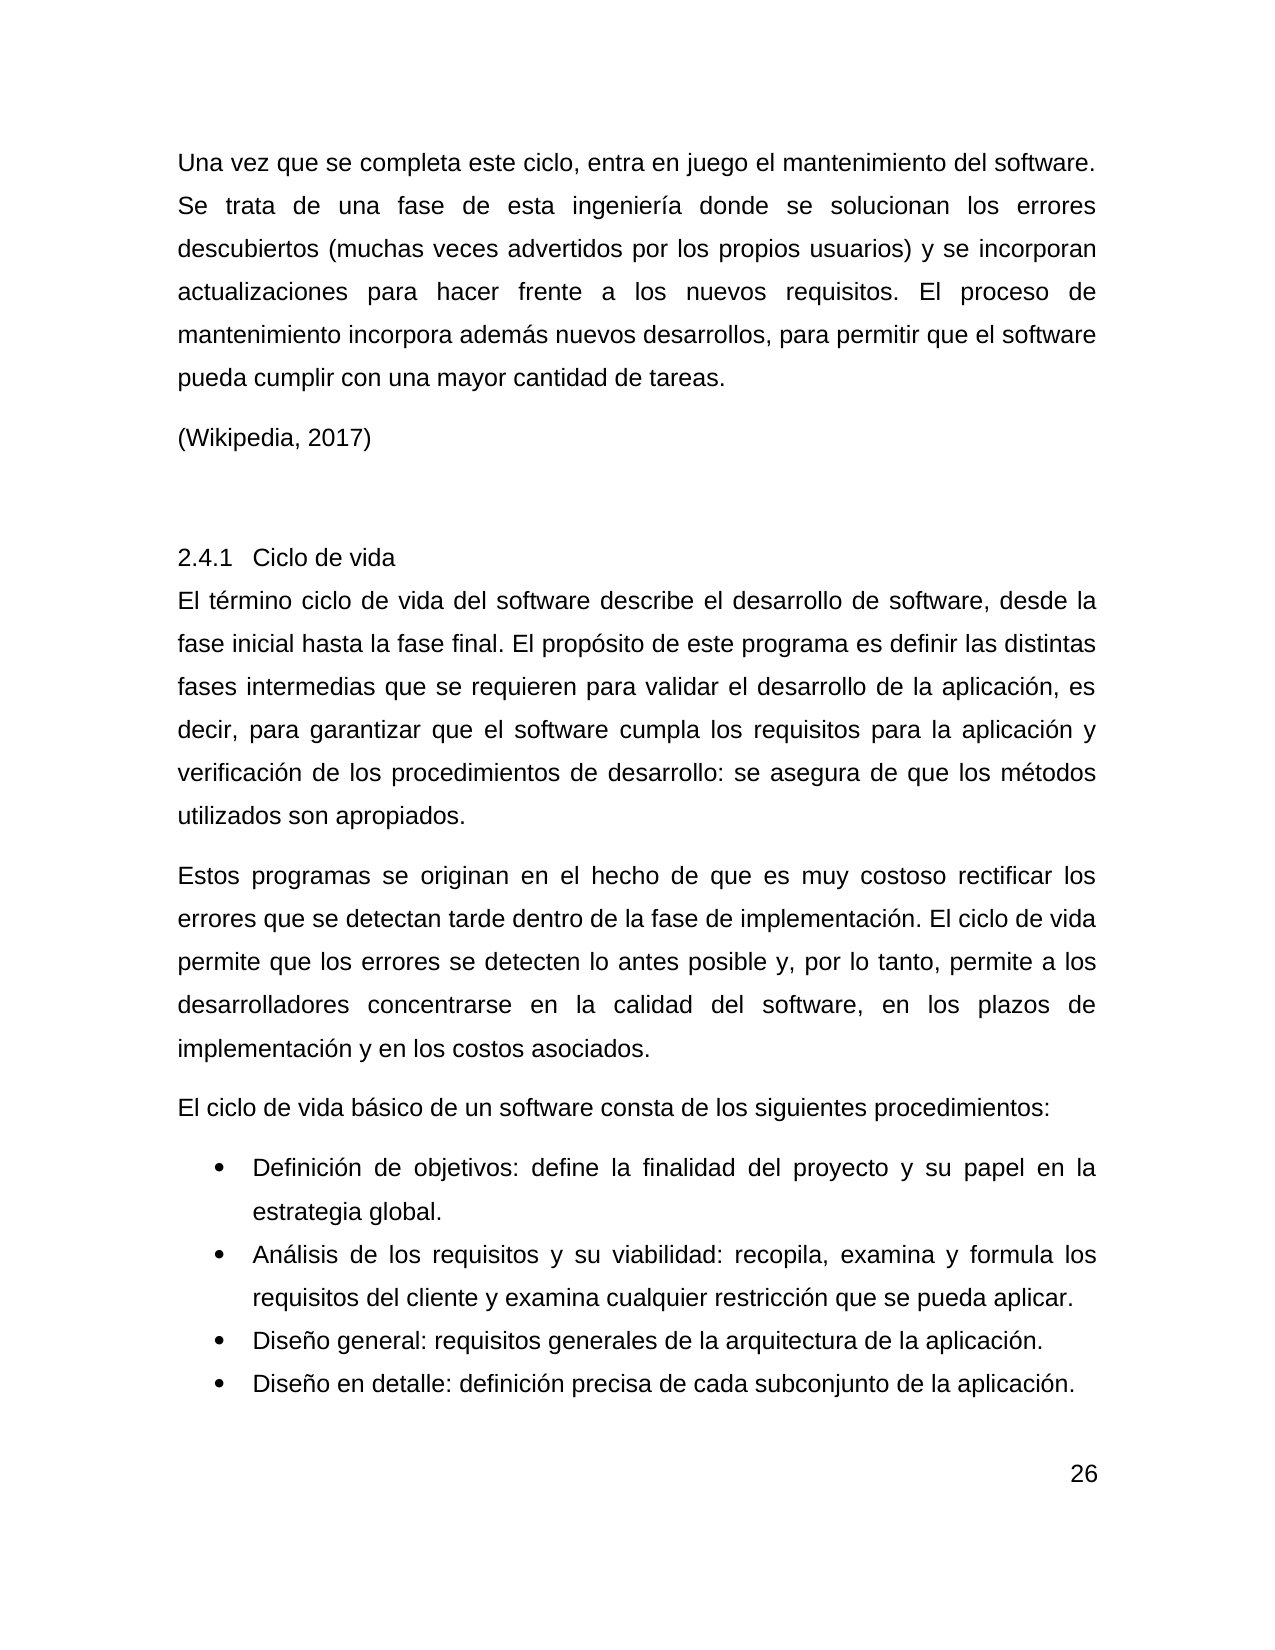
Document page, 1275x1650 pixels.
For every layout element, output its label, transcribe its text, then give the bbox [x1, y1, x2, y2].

list Diseño en detalle: definición precisa de cada subconjunto de la aplicación. [215, 1369, 1098, 1398]
list Análisis de los requisitos y su viabilidad: recopila, examina y formula los requisitos del cliente y examina cualquier restricción que se pueda aplicar. [215, 1239, 1098, 1312]
text Una vez que se completa este ciclo, entra en juego el mantenimiento del software. Se trata de una fase de esta ingeniería donde se solucionan los errores descubiertos (muchas veces advertidos por los propios usuarios) y se incorporan actualizaciones para hacer frente a los nuevos requisitos. El proceso de mantenimiento incorpora además nuevos desarrollos, para permitir que el software pueda cumplir con una mayor cantidad de tareas. [177, 148, 1098, 392]
list Definición de objetivos: define la finalidad del proyecto y su papel en la estrategia global. [215, 1153, 1098, 1225]
text El término ciclo de vida del software describe el desarrollo de software, desde la fase inicial hasta la fase final. El propósito de este programa es definir las distintas fases intermedias que se requieren para validar el desarrollo de la aplicación, es decir, para garantizar que el software cumpla los requisitos para la aplicación y verificación de los procedimientos de desarrollo: se asegura de que los métodos utilizados son apropiados. [177, 586, 1098, 830]
list Diseño general: requisitos generales de la arquitectura de la aplicación. [215, 1326, 1098, 1355]
subtitle 2.4.1 Ciclo de vida [177, 543, 1098, 571]
text Estos programas se originan en el hecho de que es muy costoso rectificar los errores que se detectan tarde dentro de la fase de implementación. El ciclo de vida permite que los errores se detecten lo antes posible y, por lo tanto, permite a los desarrolladores concentrarse en la calidad del software, en los plazos de implementación y en los costos asociados. [177, 861, 1098, 1062]
text El ciclo de vida básico de un software consta de los siguientes procedimientos: [177, 1093, 1098, 1122]
